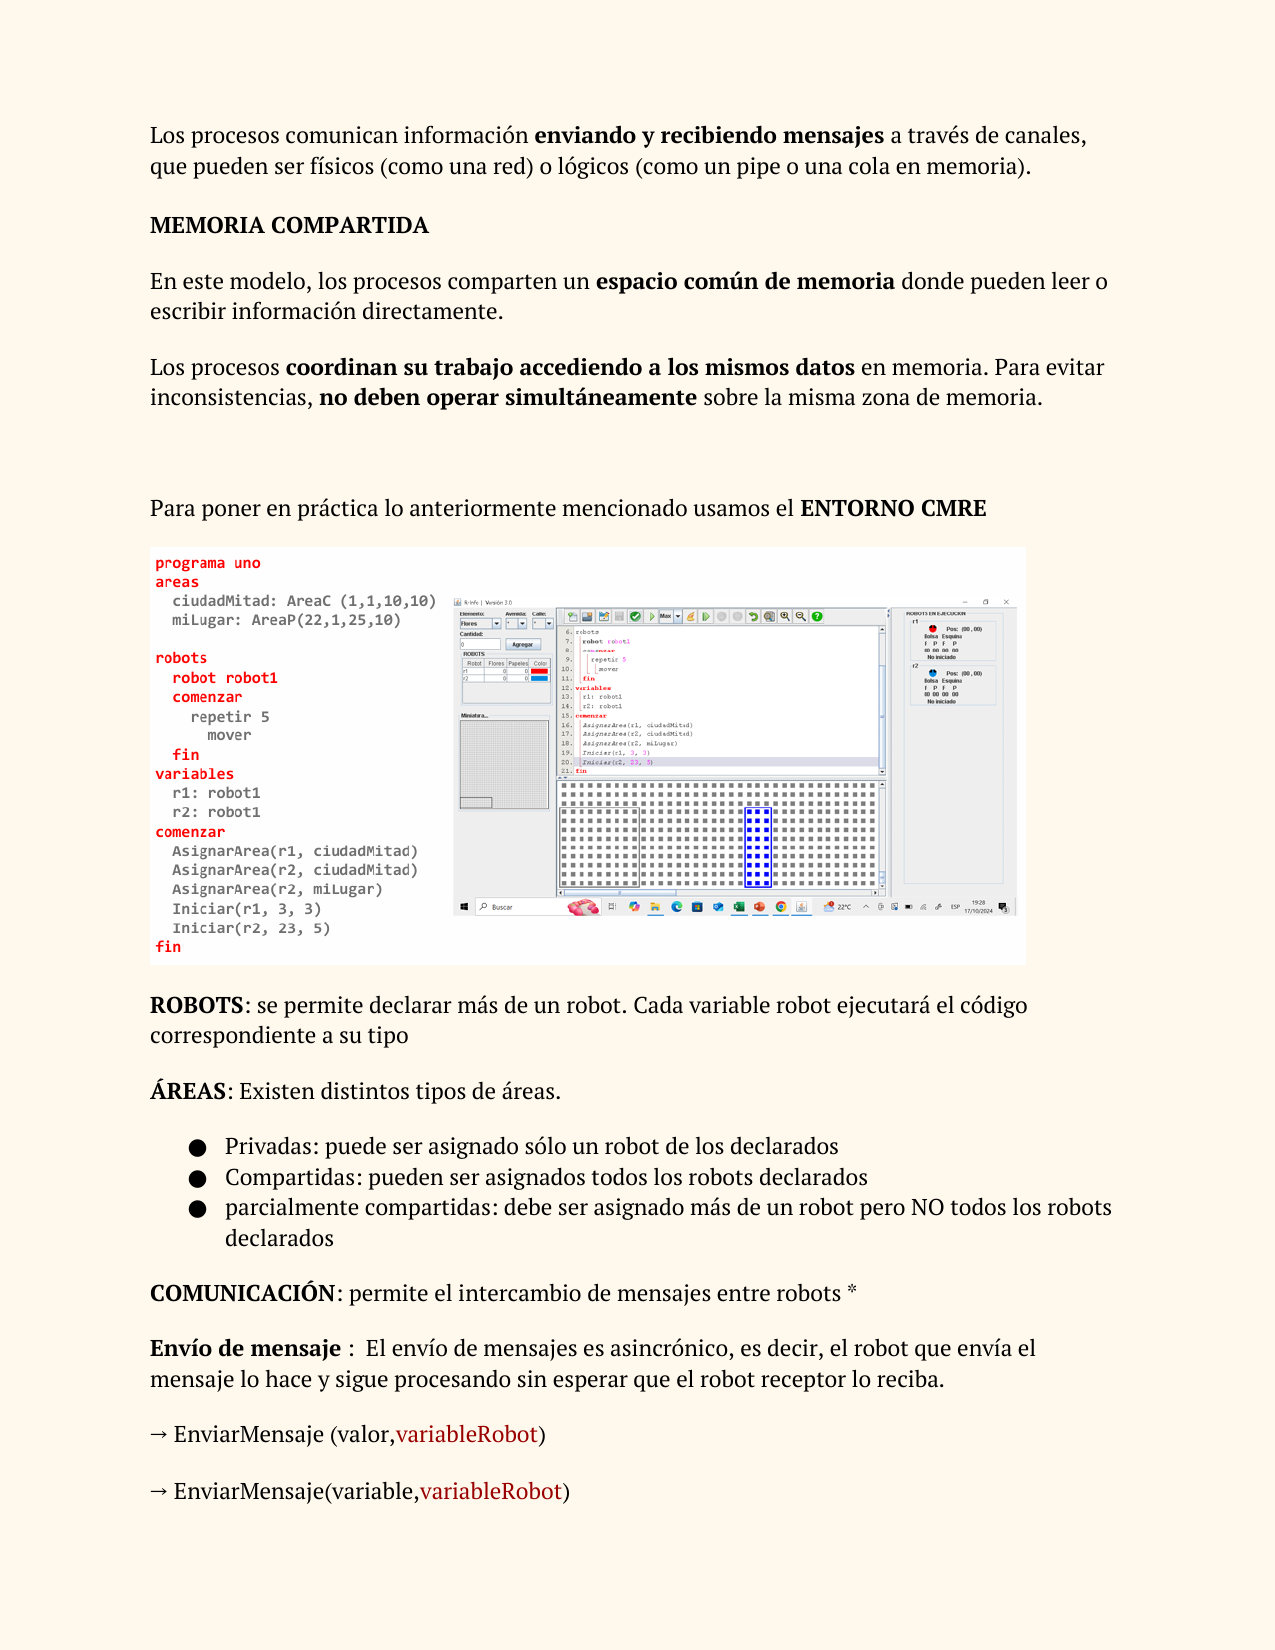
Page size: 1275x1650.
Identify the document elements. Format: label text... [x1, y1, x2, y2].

list Privadas: puede ser asignado sólo un robot de los declarados [187, 1131, 1125, 1161]
text COMUNICACIÓN: permite el intercambio de mensajes entre robots * [150, 1277, 1125, 1308]
text → EnviarMensaje (valor,variableRobot) [150, 1419, 1125, 1451]
subtitle MEMORIA COMPARTIDA [150, 210, 1125, 240]
picture [150, 547, 1026, 965]
text Envío de mensaje : El envío de mensajes es asincrónico, es decir, el robot que envía el mensaje lo hace y sigue procesando sin esperar que el robot receptor lo reciba. [150, 1333, 1125, 1394]
list parcialmente compartidas: debe ser asignado más de un robot pero NO todos los robots declarados [187, 1192, 1125, 1252]
text ROBOTS: se permite declarar más de un robot. Cada variable robot ejecutará el código correspondiente a su tipo [150, 989, 1125, 1050]
list Compartidas: pueden ser asignados todos los robots declarados [187, 1161, 1125, 1192]
text Los procesos comunican información enviando y recibiendo mensajes a través de canales, que pueden ser físicos (como una red) o lógicos (como un pipe o una cola en memoria). [150, 120, 1125, 181]
text Para poner en práctica lo anteriormente mencionado usamos el ENTORNO CMRE [150, 492, 1125, 523]
text Los procesos coordinan su trabajo accediendo a los mismos datos en memoria. Para evitar inconsistencias, no deben operar simultáneamente sobre la misma zona de memoria. [150, 351, 1125, 412]
text ÁREAS: Existen distintos tipos de áreas. [150, 1075, 1125, 1106]
text → EnviarMensaje(variable,variableRobot) [150, 1476, 1125, 1508]
text En este modelo, los procesos comparten un espacio común de memoria donde pueden leer o escribir información directamente. [150, 265, 1125, 326]
